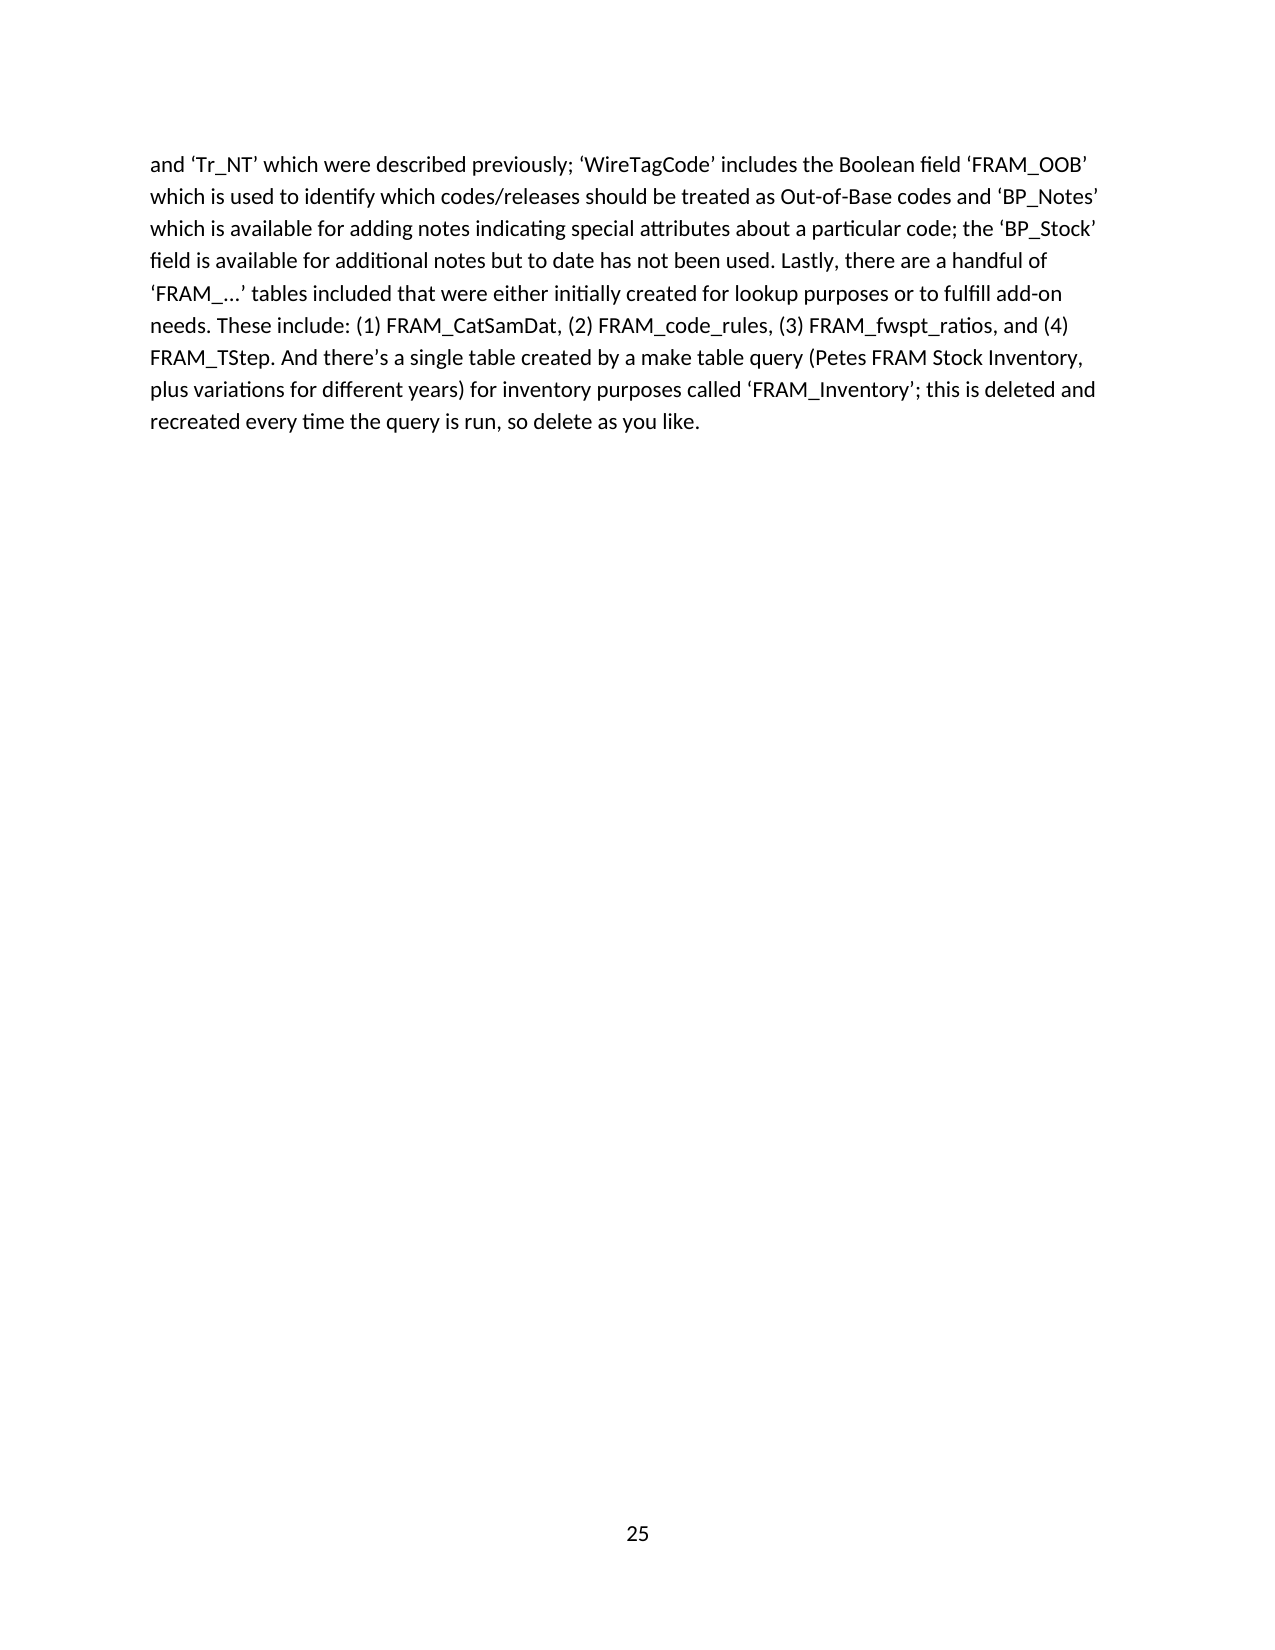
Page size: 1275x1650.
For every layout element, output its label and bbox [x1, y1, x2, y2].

text [150, 150, 1125, 436]
